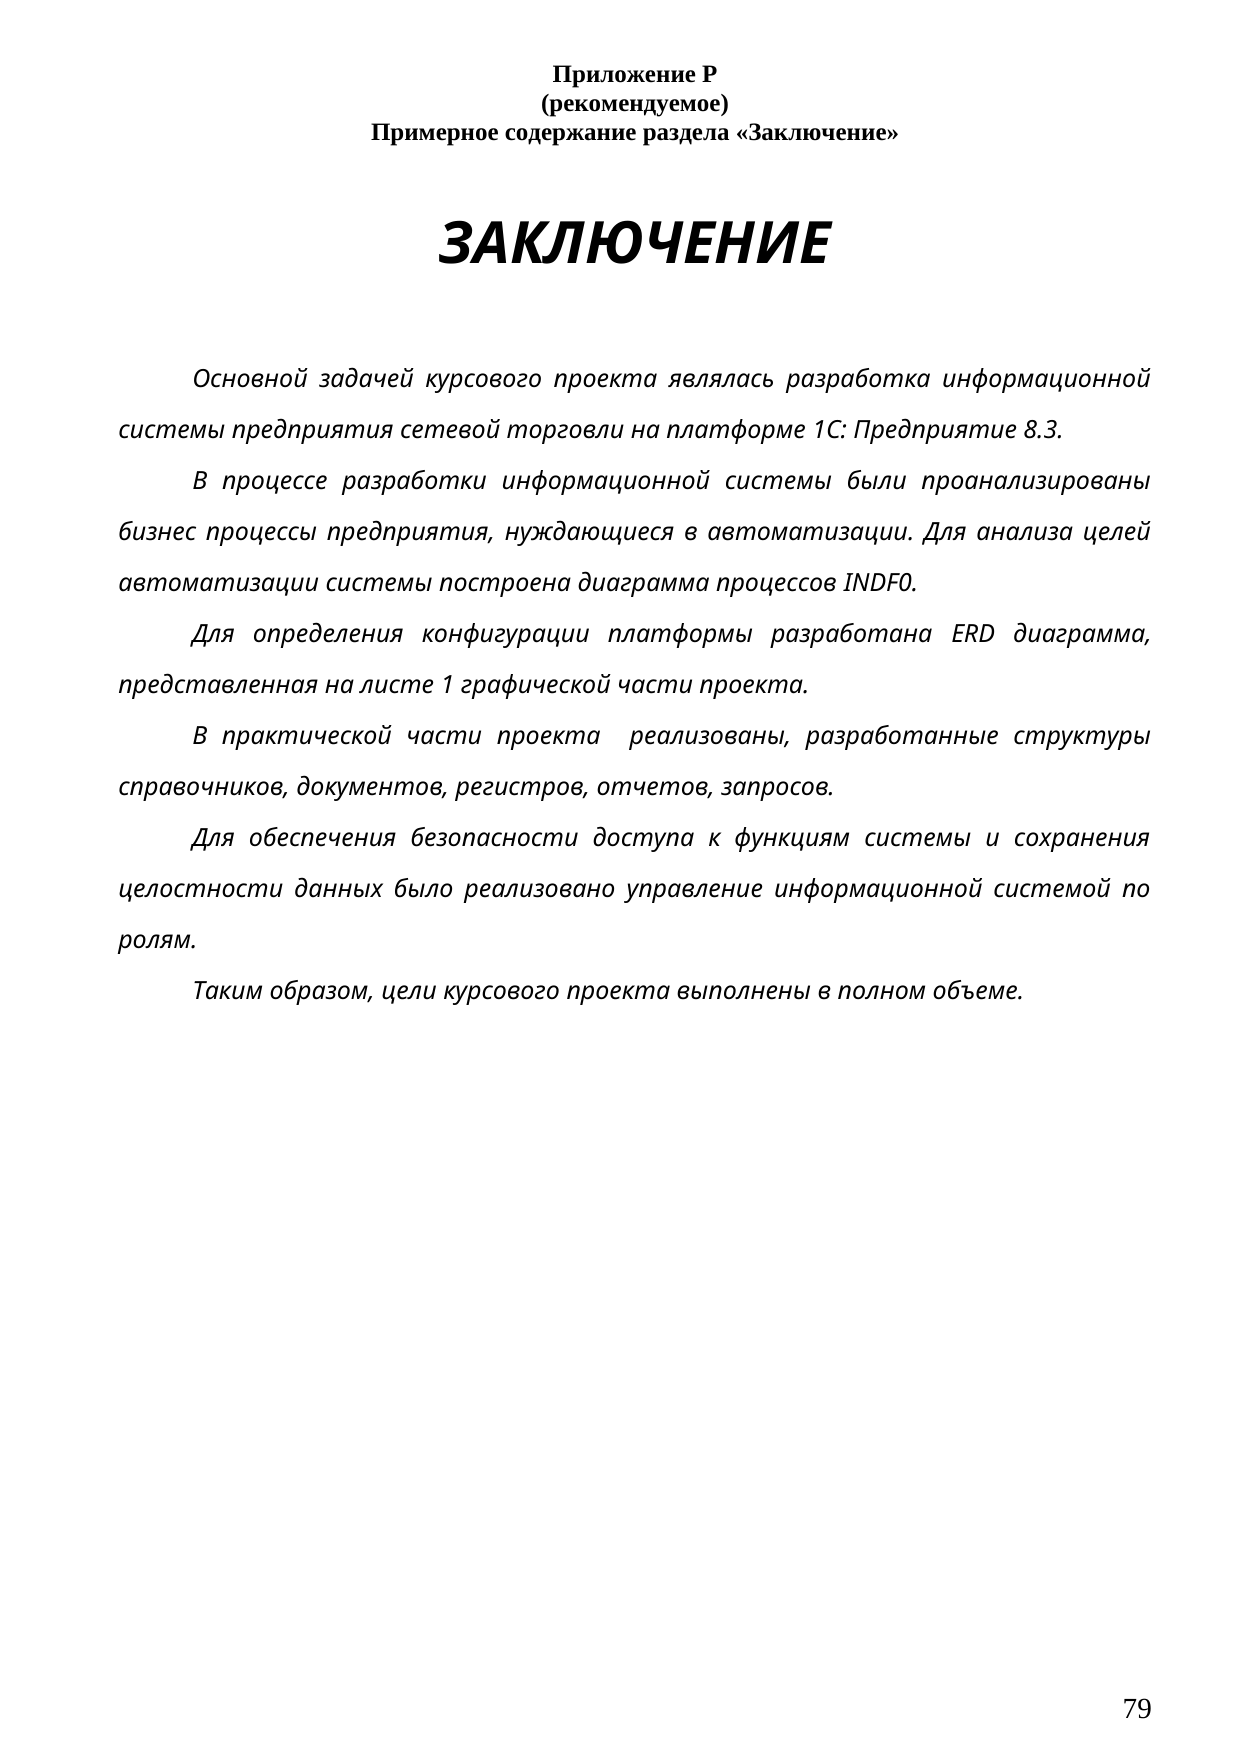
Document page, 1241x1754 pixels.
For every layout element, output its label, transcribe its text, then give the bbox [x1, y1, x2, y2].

list В процессе разработки информационной системы были проанализированы бизнес процессы предприятия, нуждающиеся в автоматизации. Для анализа целей автоматизации системы построена диаграмма процессов INDF0. [118, 462, 1152, 598]
list Для обеспечения безопасности доступа к функциям системы и сохранения целостности данных было реализовано управление информационной системой по ролям. [118, 819, 1152, 956]
list Для определения конфигурации платформы разработана ERD диаграмма, представленная на листе 1 графической части проекта. [118, 615, 1152, 701]
subtitle Приложение Р [118, 59, 1152, 88]
text (рекомендуемое) [118, 88, 1152, 117]
list Основной задачей курсового проекта являлась разработка информационной системы предприятия сетевой торговли на платформе 1С: Предприятие 8.3. [118, 360, 1152, 445]
list Таким образом, цели курсового проекта выполнены в полном объеме. [118, 973, 1152, 1007]
text ЗАКЛЮЧЕНИЕ [118, 201, 1152, 281]
subtitle Примерное содержание раздела «Заключение» [118, 117, 1152, 145]
list В практической части проекта реализованы, разработанные структуры справочников, документов, регистров, отчетов, запросов. [118, 717, 1152, 803]
